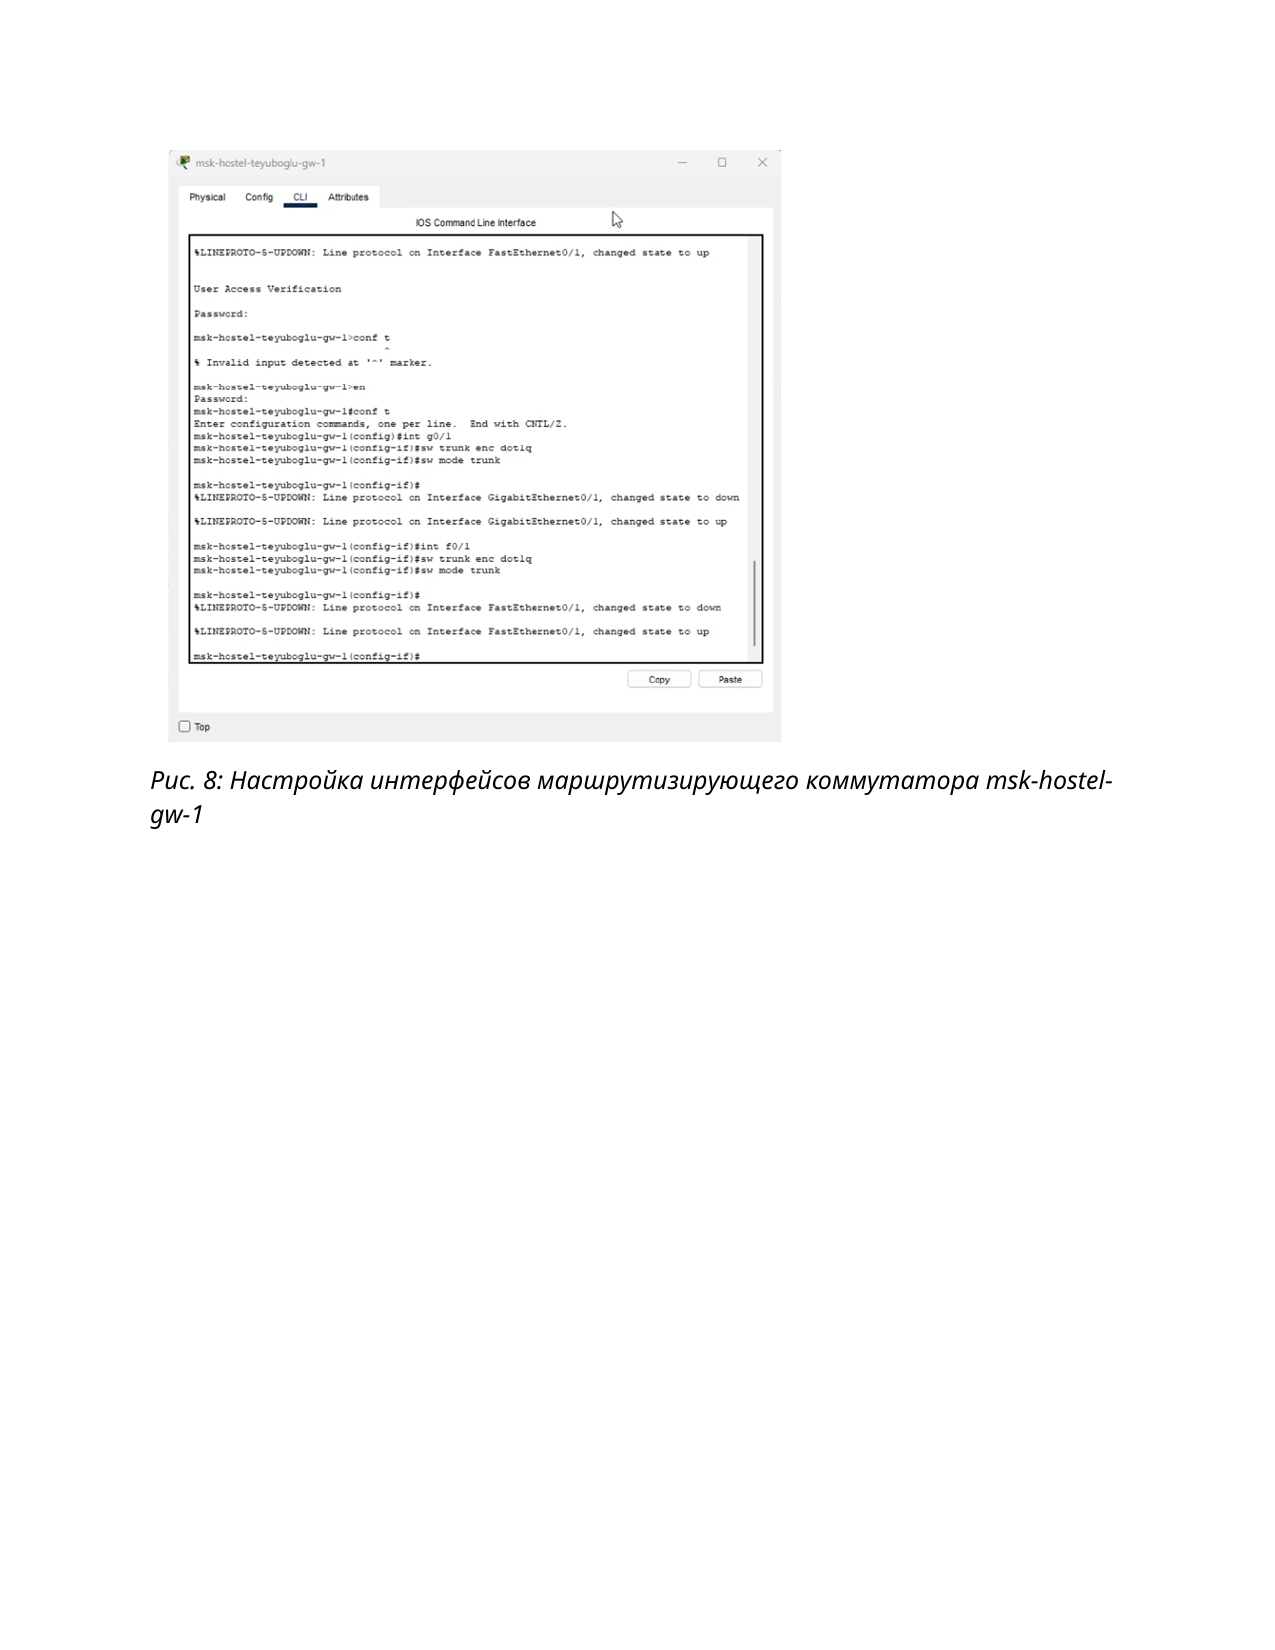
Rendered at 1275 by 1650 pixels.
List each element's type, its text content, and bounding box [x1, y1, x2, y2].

picture [168, 150, 782, 742]
text Рис. 8: Настройка интерфейсов маршрутизирующего коммутатора msk-hostel-gw-1 [150, 763, 1125, 831]
